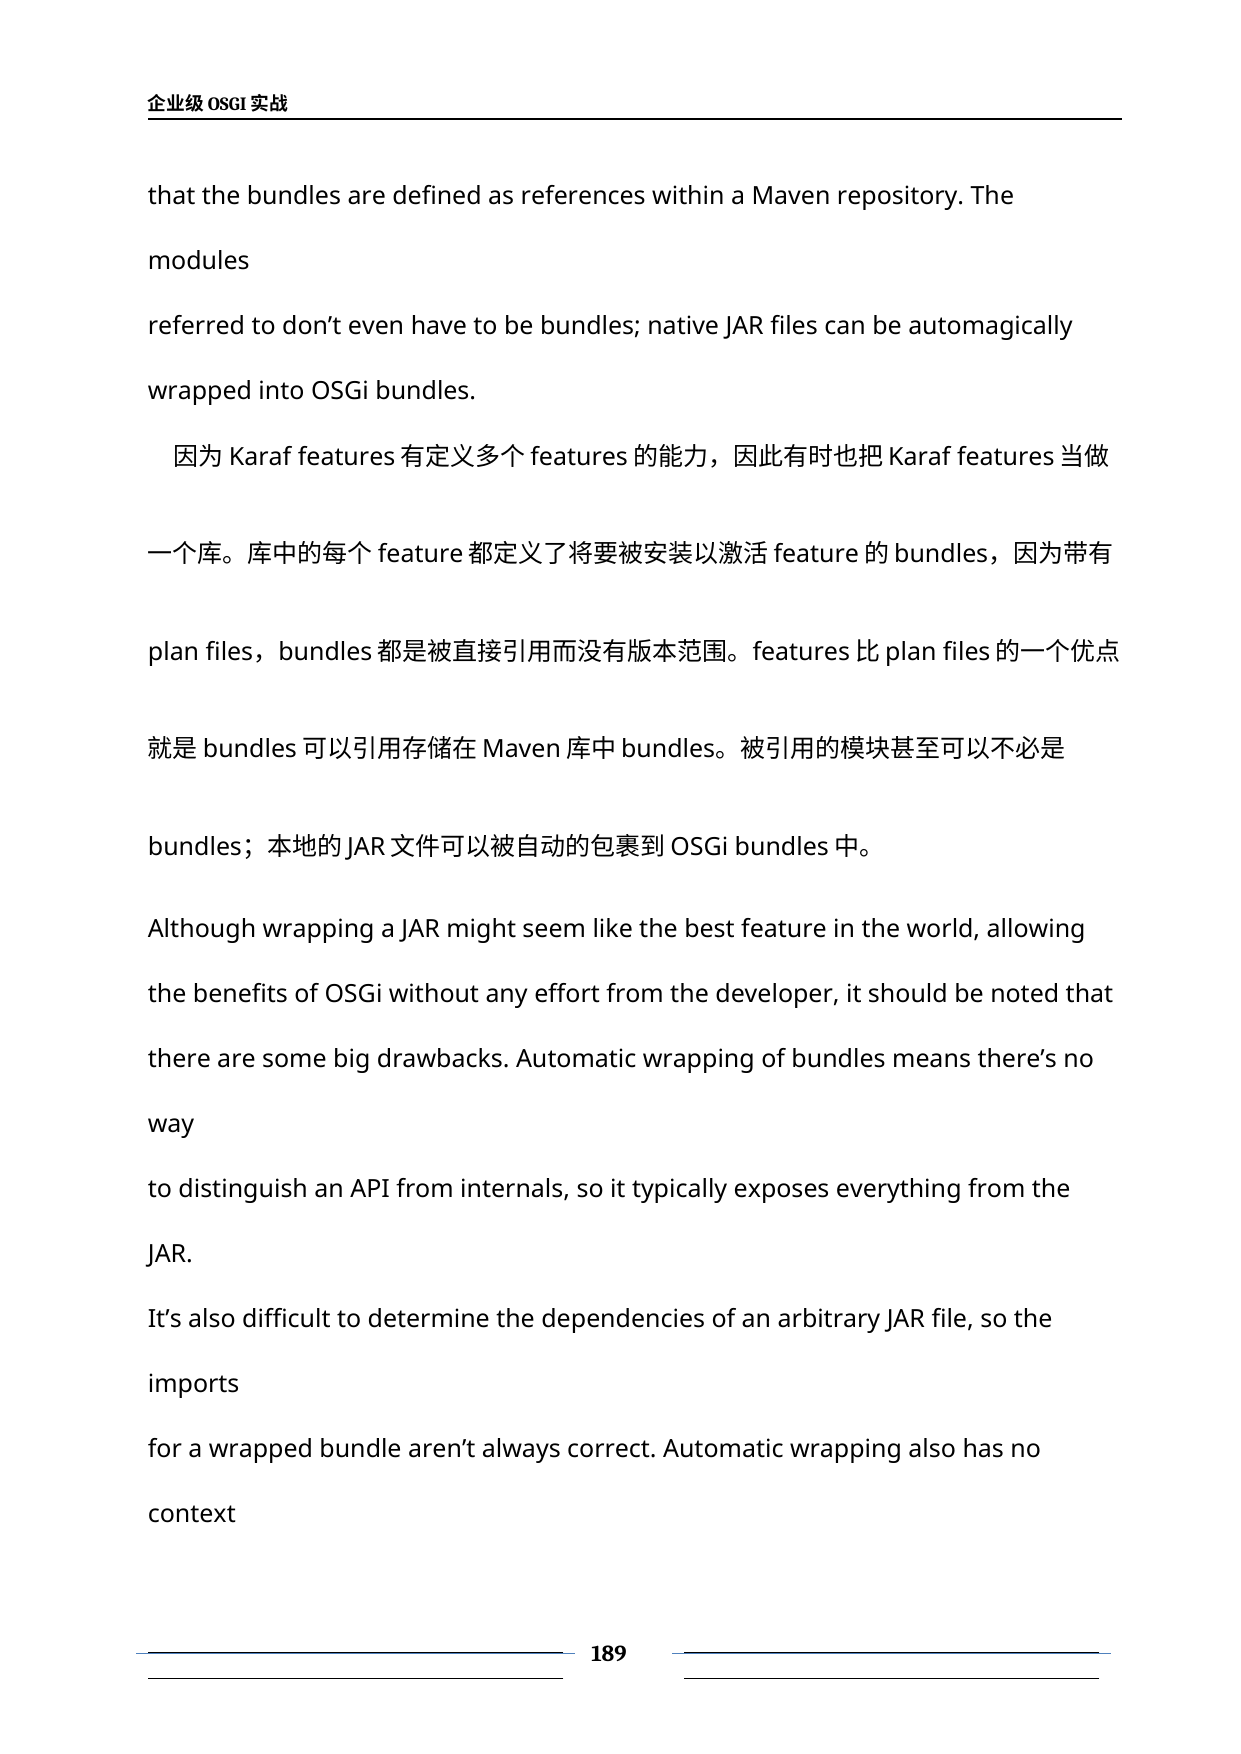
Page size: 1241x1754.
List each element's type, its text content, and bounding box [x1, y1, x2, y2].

text for a wrapped bundle aren’t always correct. Automatic wrapping also has no context [148, 1415, 1122, 1545]
text referred to don’t even have to be bundles; native JAR files can be automagically [148, 292, 1122, 357]
text that the bundles are defined as references within a Maven repository. The modules [148, 162, 1122, 292]
text 因为Karaf features有定义多个features的能力，因此有时也把Karaf features当做一个库。库中的每个feature都定义了将要被安装以激活feature的bundles，因为带有plan files，bundles都是被直接引用而没有版本范围。features比plan files的一个优点就是bundles可以引用存储在Maven库中bundles。被引用的模块甚至可以不必是bundles；本地的JAR文件可以被自动的包裹到OSGi bundles中。 [148, 422, 1122, 877]
text the benefits of OSGi without any effort from the developer, it should be noted that [148, 960, 1122, 1025]
text there are some big drawbacks. Automatic wrapping of bundles means there’s no way [148, 1025, 1122, 1155]
text wrapped into OSGi bundles. [148, 357, 1122, 422]
text Although wrapping a JAR might seem like the best feature in the world, allowing [148, 895, 1122, 960]
text It’s also difficult to determine the dependencies of an arbitrary JAR file, so the imports [148, 1285, 1122, 1415]
text to distinguish an API from internals, so it typically exposes everything from the JAR. [148, 1155, 1122, 1285]
